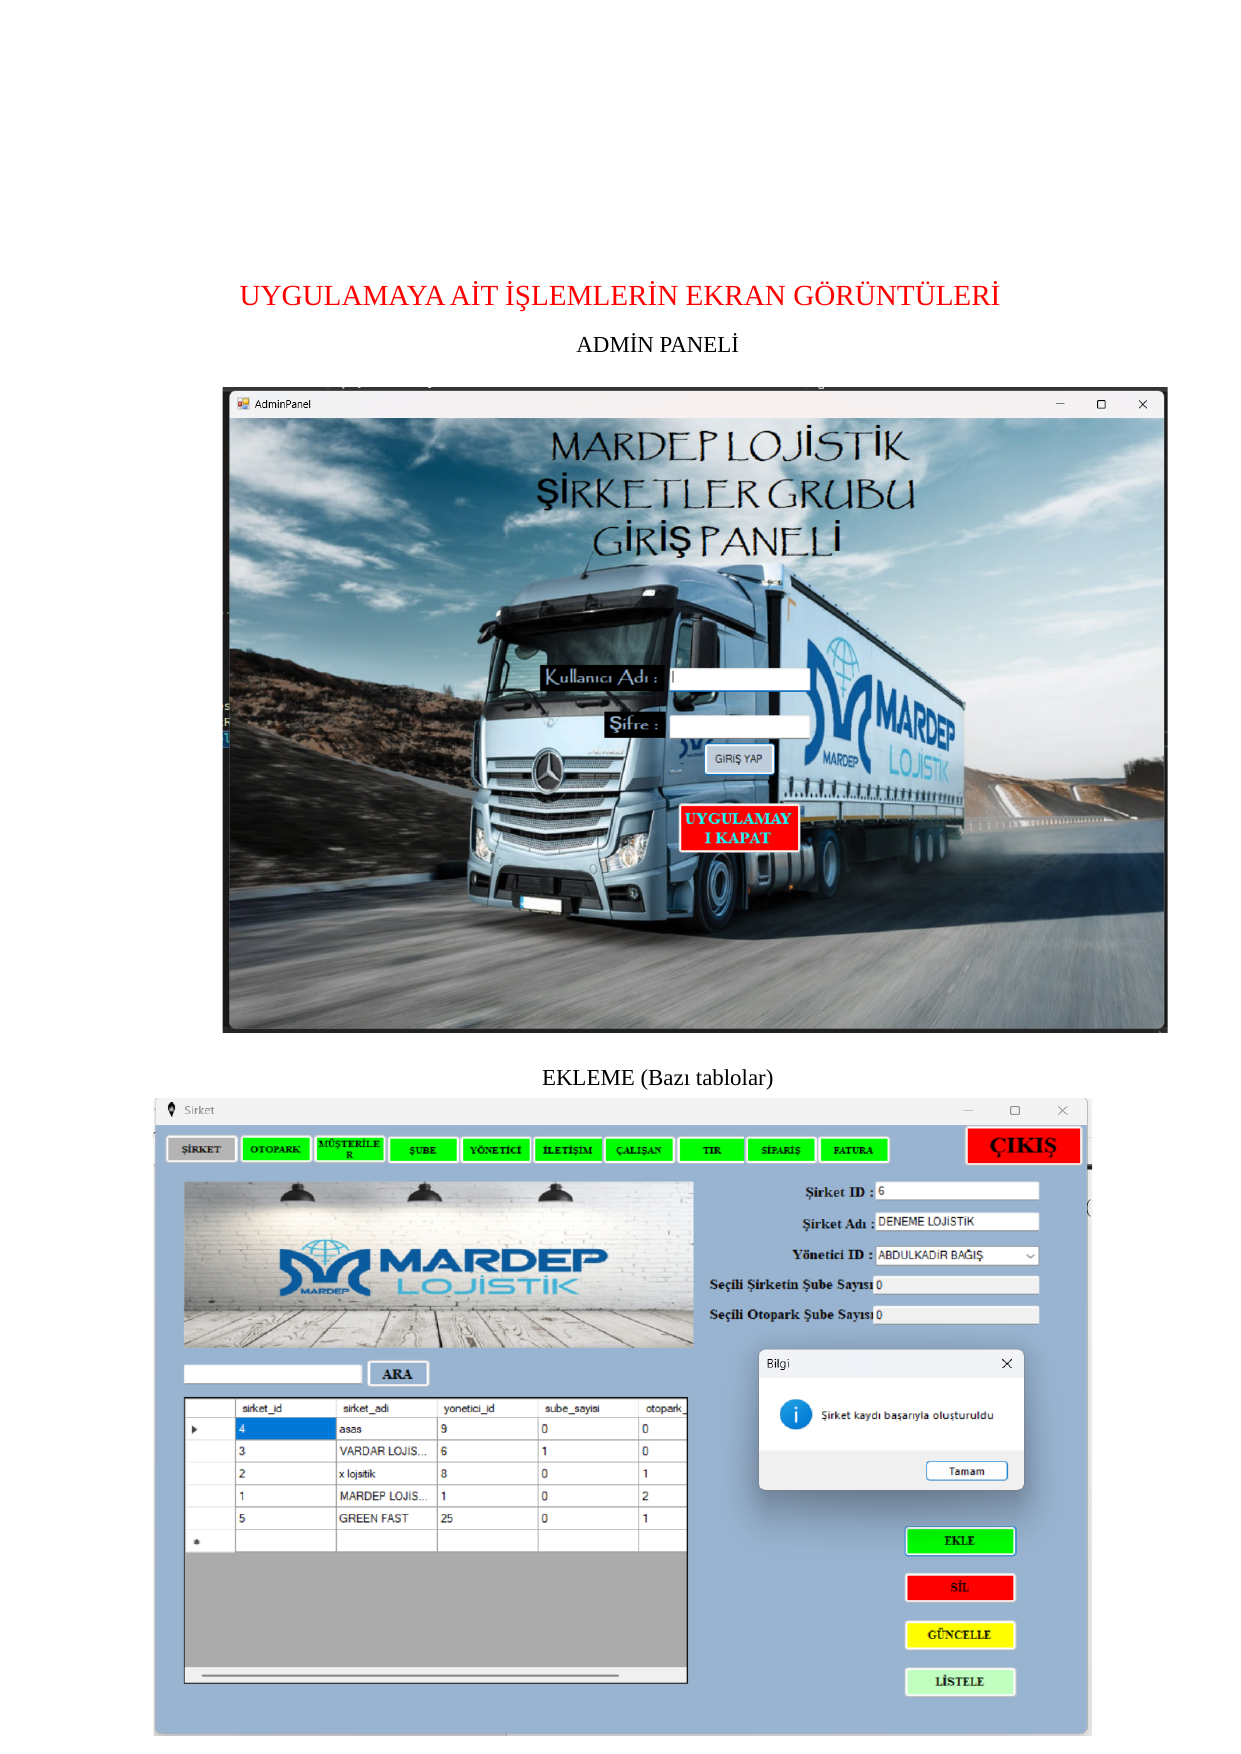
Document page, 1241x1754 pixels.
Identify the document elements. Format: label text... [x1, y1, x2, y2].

picture [222, 387, 1168, 1033]
list EKLEME (Bazı tablolar) [223, 1063, 1093, 1090]
list ADMİN PANELİ [223, 331, 1093, 357]
picture [153, 1098, 1093, 1736]
text UYGULAMAYA AİT İŞLEMLERİN EKRAN GÖRÜNTÜLERİ [148, 278, 1093, 312]
